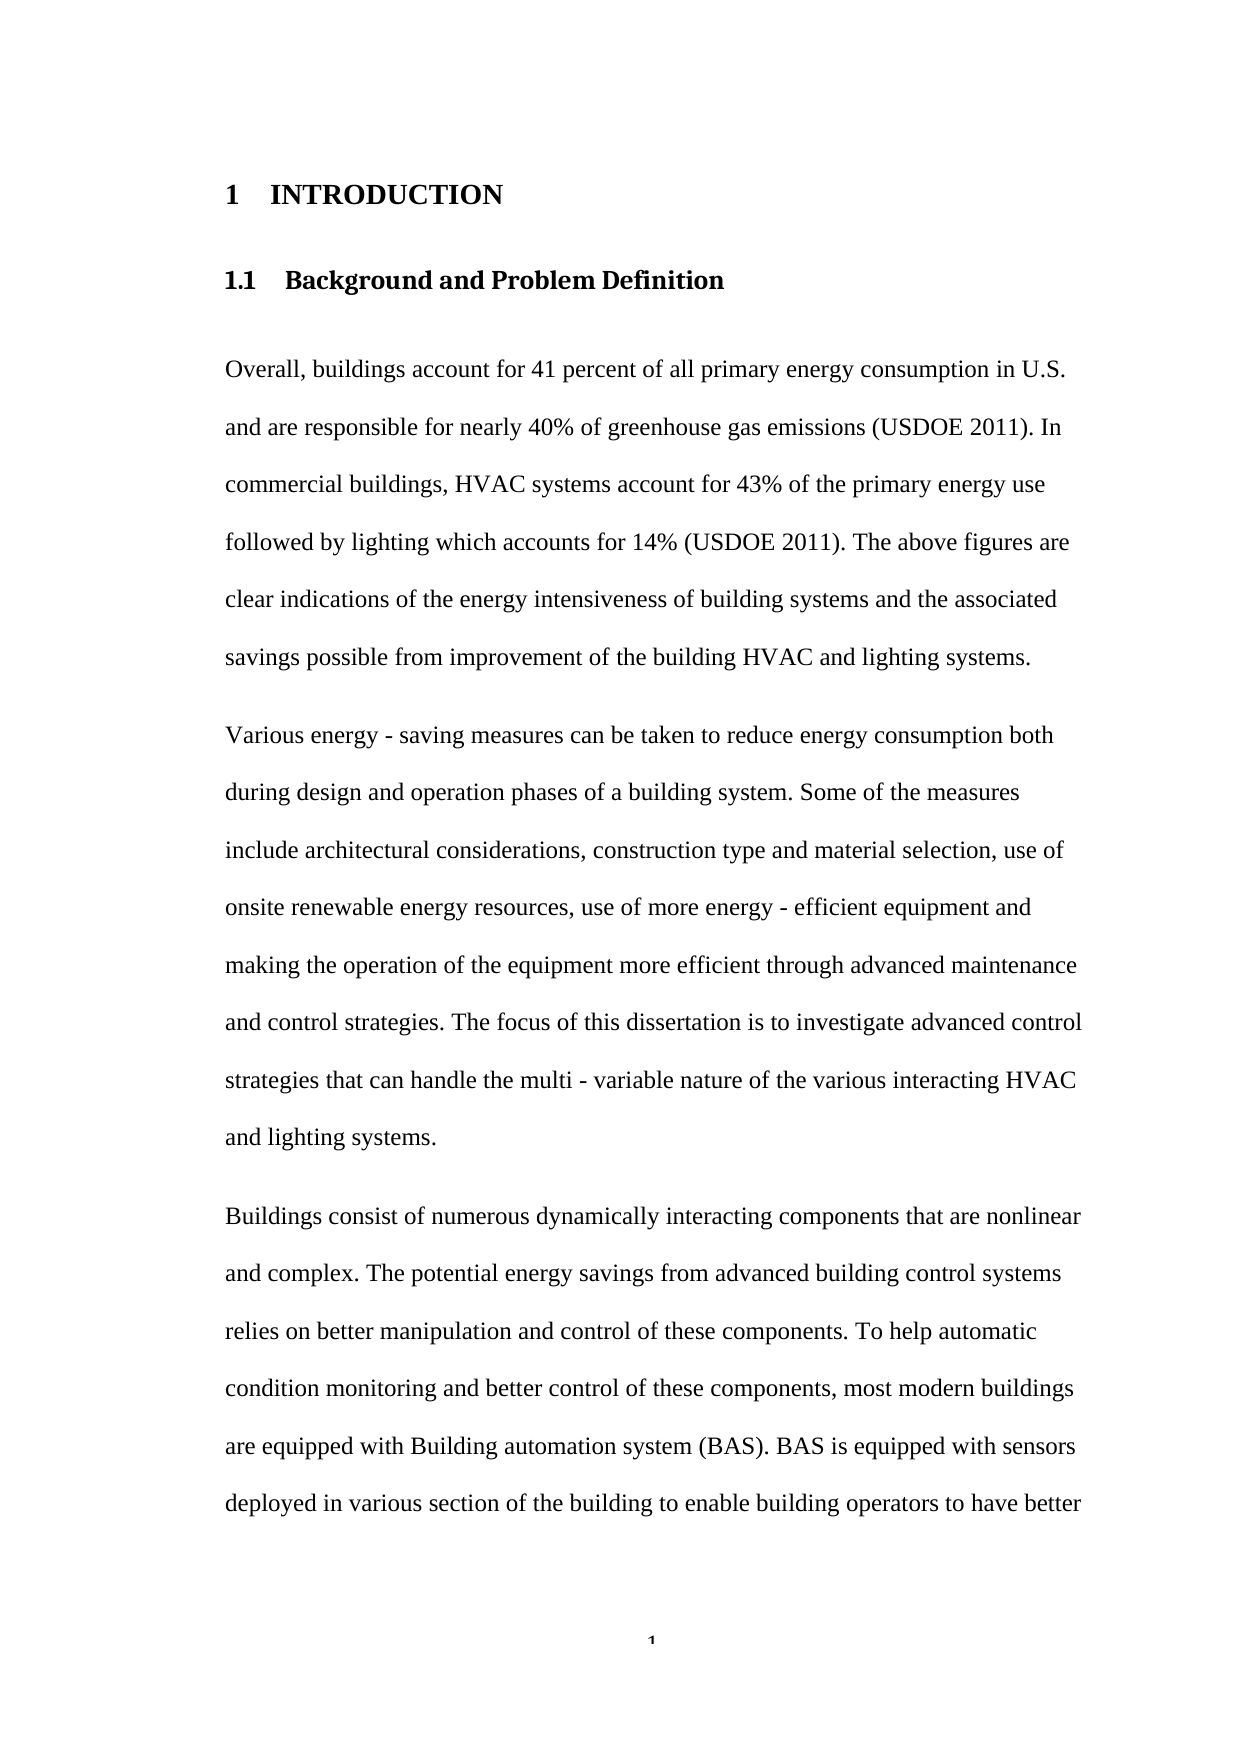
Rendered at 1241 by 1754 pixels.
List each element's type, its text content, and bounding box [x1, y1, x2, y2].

text Buildings consist of numerous dynamically interacting components that are nonlinear and complex. The potential energy savings from advanced building control systems relies on better manipulation and control of these components. To help automatic condition monitoring and better control of these components, most modern buildings are equipped with Building automation system (BAS). BAS is equipped with sensors deployed in various section of the building to enable building operators to have better [225, 1201, 1083, 1517]
subtitle INTRODUCTION [225, 177, 1178, 210]
text Overall, buildings account for 41 percent of all primary energy consumption in U.S. and are responsible for nearly 40% of greenhouse gas emissions (USDOE 2011). In commercial buildings, HVAC systems account for 43% of the primary energy use followed by lighting which accounts for 14% (USDOE 2011). The above figures are clear indications of the energy intensiveness of building systems and the associated savings possible from improvement of the building HVAC and lighting systems. [225, 354, 1085, 670]
text Various energy - saving measures can be taken to reduce energy consumption both during design and operation phases of a building system. Some of the measures include architectural considerations, construction type and material selection, use of onsite renewable energy resources, use of more energy - efficient equipment and making the operation of the equipment more efficient through advanced maintenance and control strategies. The focus of this dissertation is to investigate advanced control strategies that can handle the multi - variable nature of the various interacting HVAC and lighting systems. [225, 720, 1084, 1151]
subtitle Background and Problem Definition [225, 265, 1178, 296]
